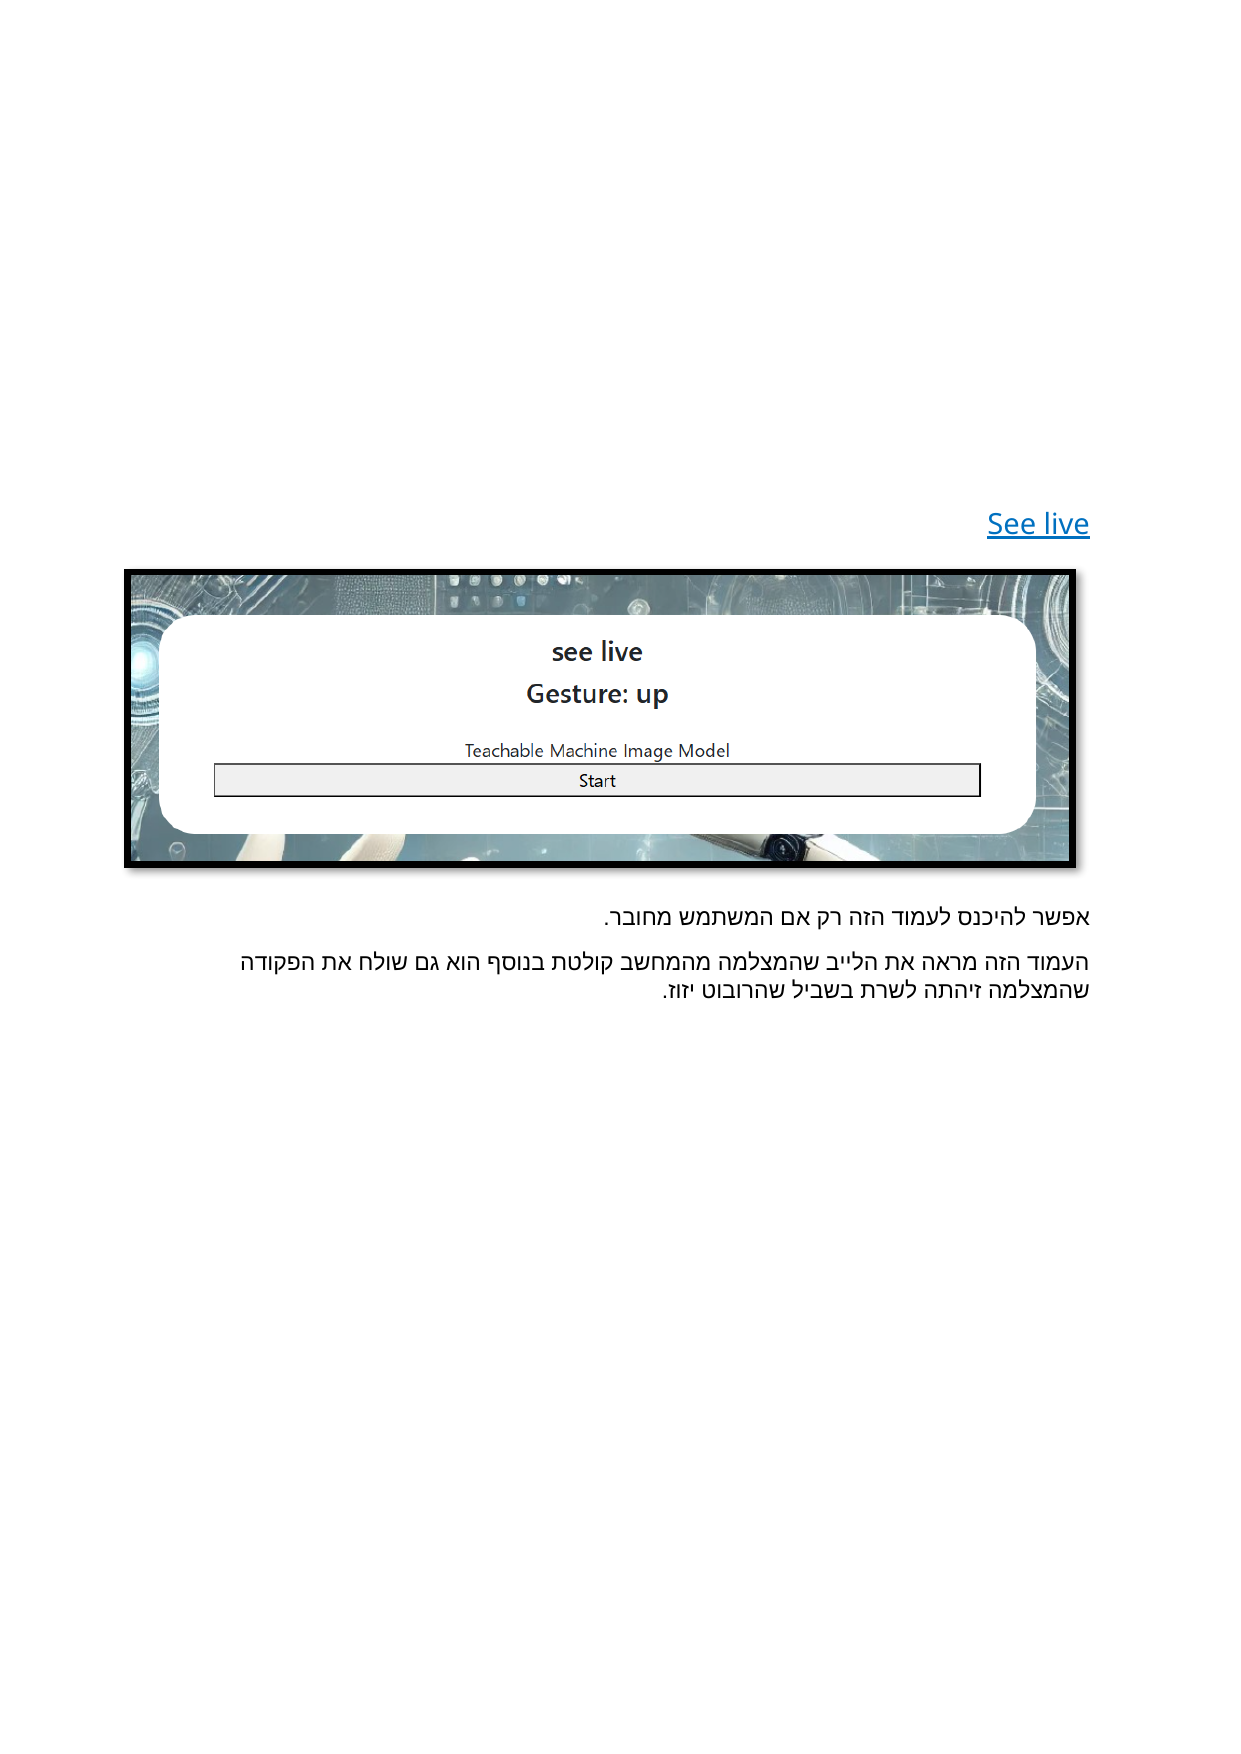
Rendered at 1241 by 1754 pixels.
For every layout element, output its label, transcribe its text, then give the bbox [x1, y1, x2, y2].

picture [131, 575, 1069, 861]
subtitle See live [150, 503, 1090, 543]
text העמוד הזה מראה את הלייב שהמצלמה מהמחשב קולטת בנוסף הוא גם שולח את הפקודה שהמצלמה זיהתה לשרת בשביל שהרובוט יזוז. [150, 949, 1090, 1003]
text אפשר להיכנס לעמוד הזה רק אם המשתמש מחובר. [150, 903, 1090, 930]
